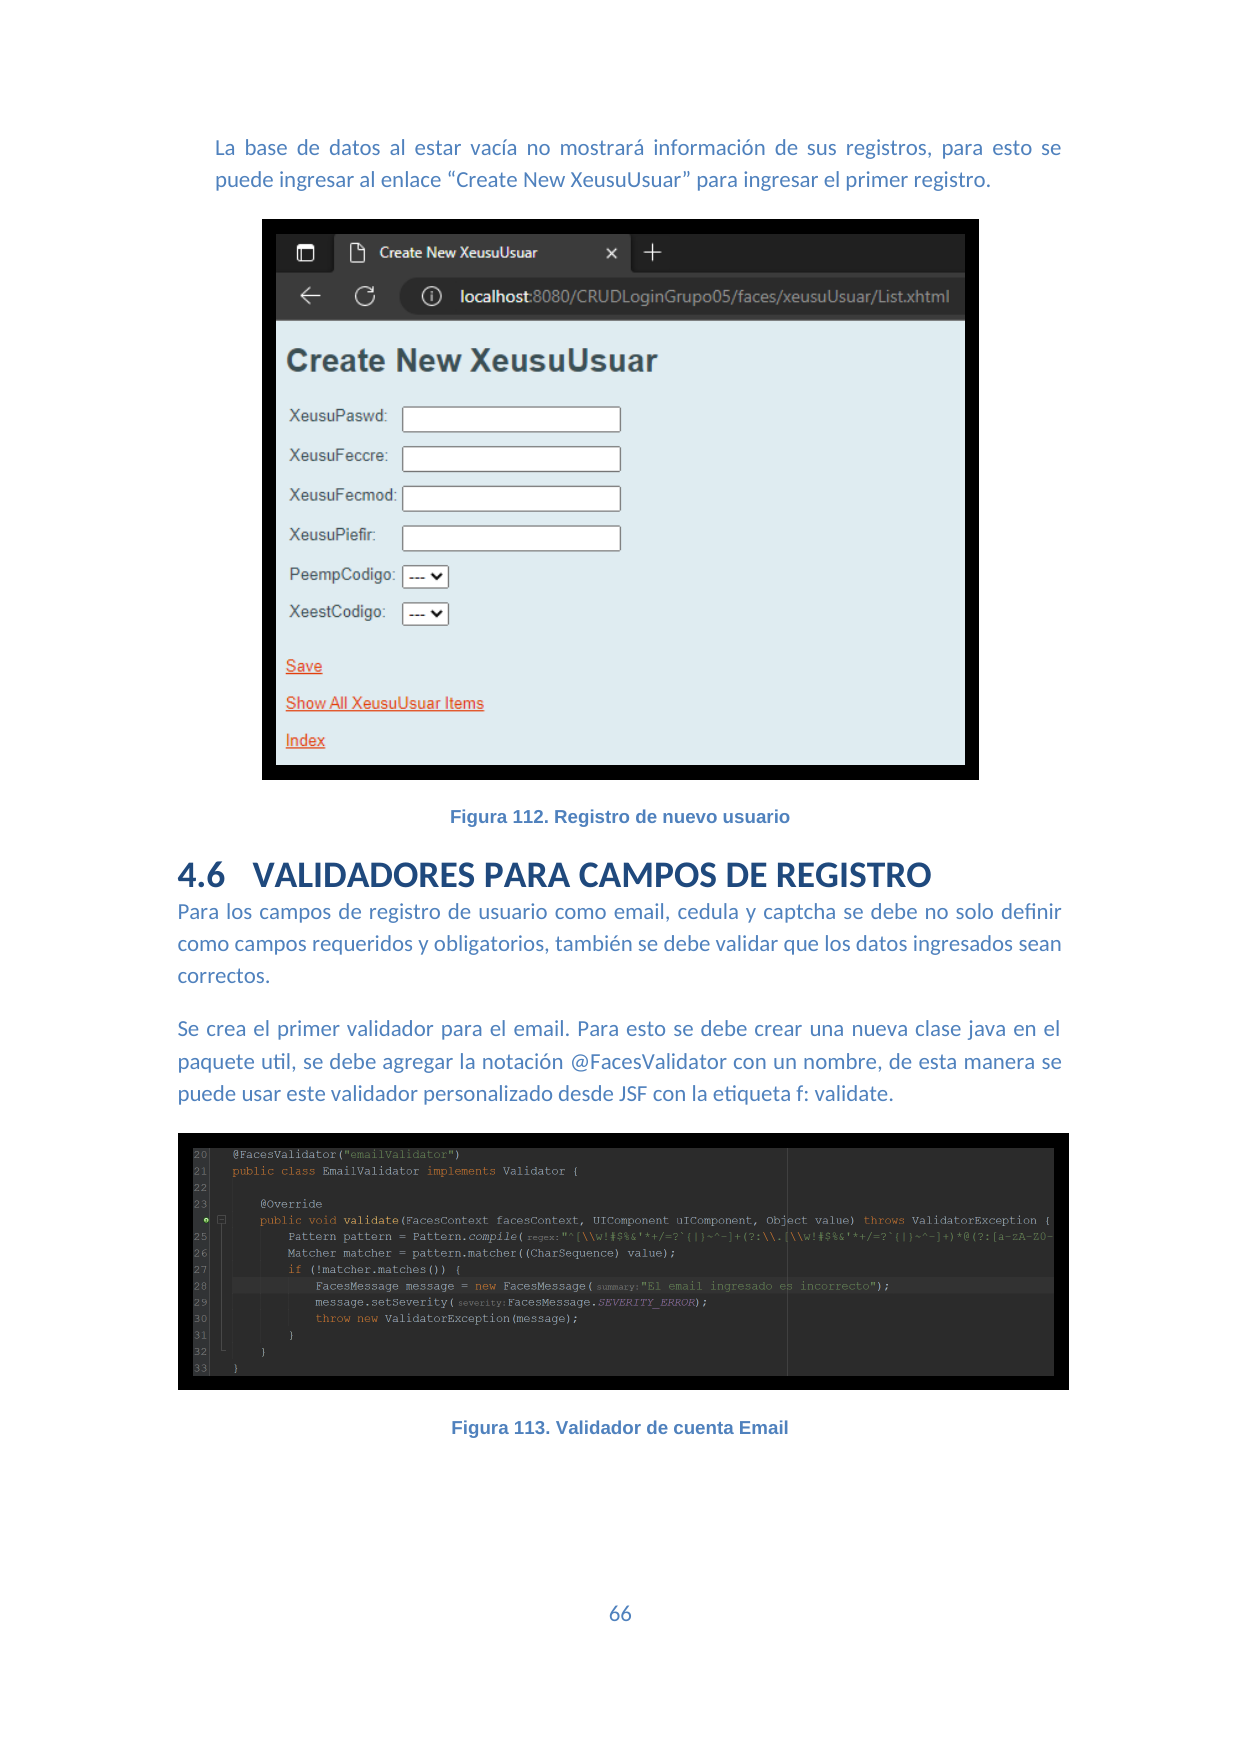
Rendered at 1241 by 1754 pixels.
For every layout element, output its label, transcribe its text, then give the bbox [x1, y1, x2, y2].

picture [276, 234, 965, 765]
subtitle VALIDADORES PARA CAMPOS DE REGISTRO [177, 851, 1063, 897]
text La base de datos al estar vacía no mostrará información de sus registros, para esto se puede ingresar al enlace “Create New XeusuUsuar” para ingresar el primer registro. [215, 133, 1063, 193]
picture [193, 1148, 1054, 1376]
text Para los campos de registro de usuario como email, cedula y captcha se debe no solo definir como campos requeridos y obligatorios, también se debe validar que los datos ingresados sean correctos. [177, 897, 1063, 989]
text Se crea el primer validador para el email. Para esto se debe crear una nueva clase java en el paquete util, se debe agregar la notación @FacesValidator con un nombre, de esta manera se puede usar este validador personalizado desde JSF con la etiqueta f: validate. [177, 1014, 1063, 1107]
